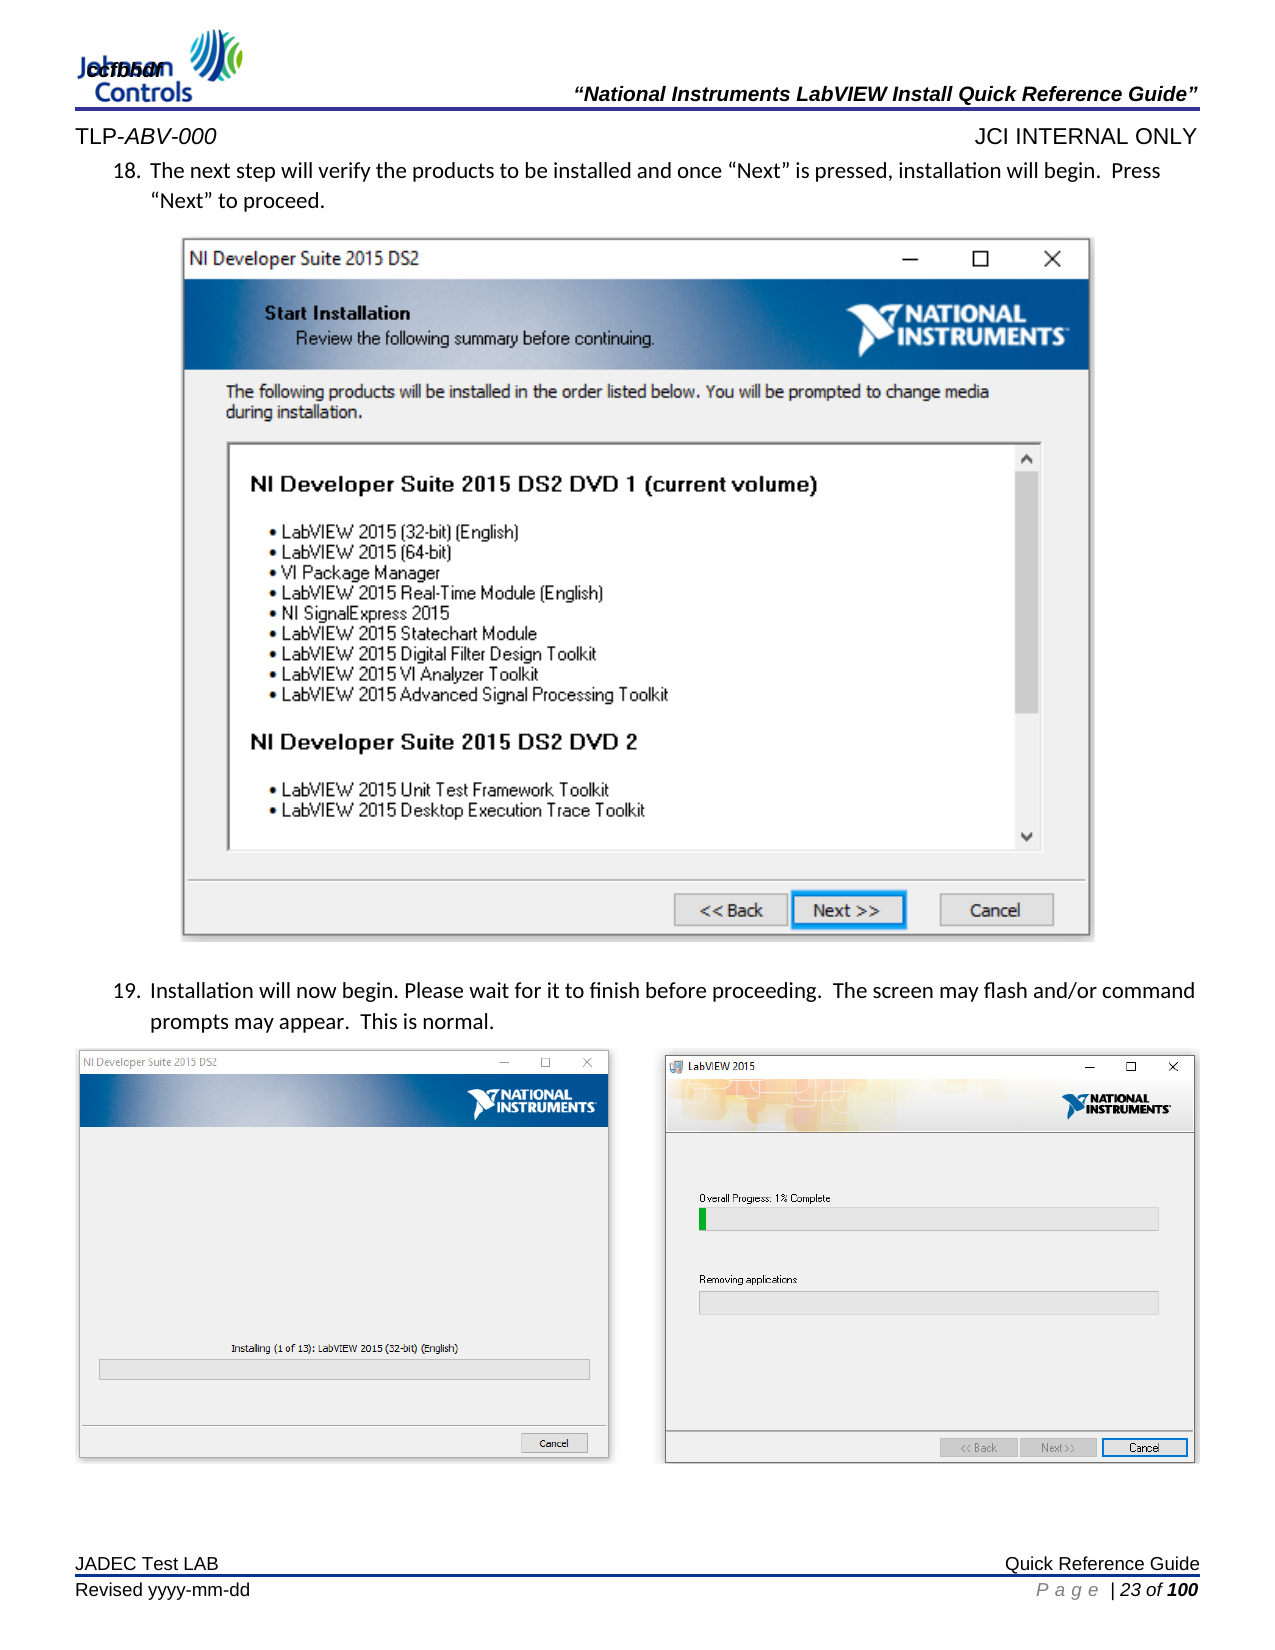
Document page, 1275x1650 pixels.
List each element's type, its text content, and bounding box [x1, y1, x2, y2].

list Installation will now begin. Please wait for it to finish before proceeding. The screen may flash and/or command prompts may appear. This is normal. [112, 977, 1200, 1035]
picture [75, 1048, 1200, 1464]
list The next step will verify the products to be installed and once “Next” is pressed, installation will begin. Press “Next” to proceed. [112, 156, 1200, 214]
picture [180, 234, 1095, 942]
picture [76, 26, 246, 105]
